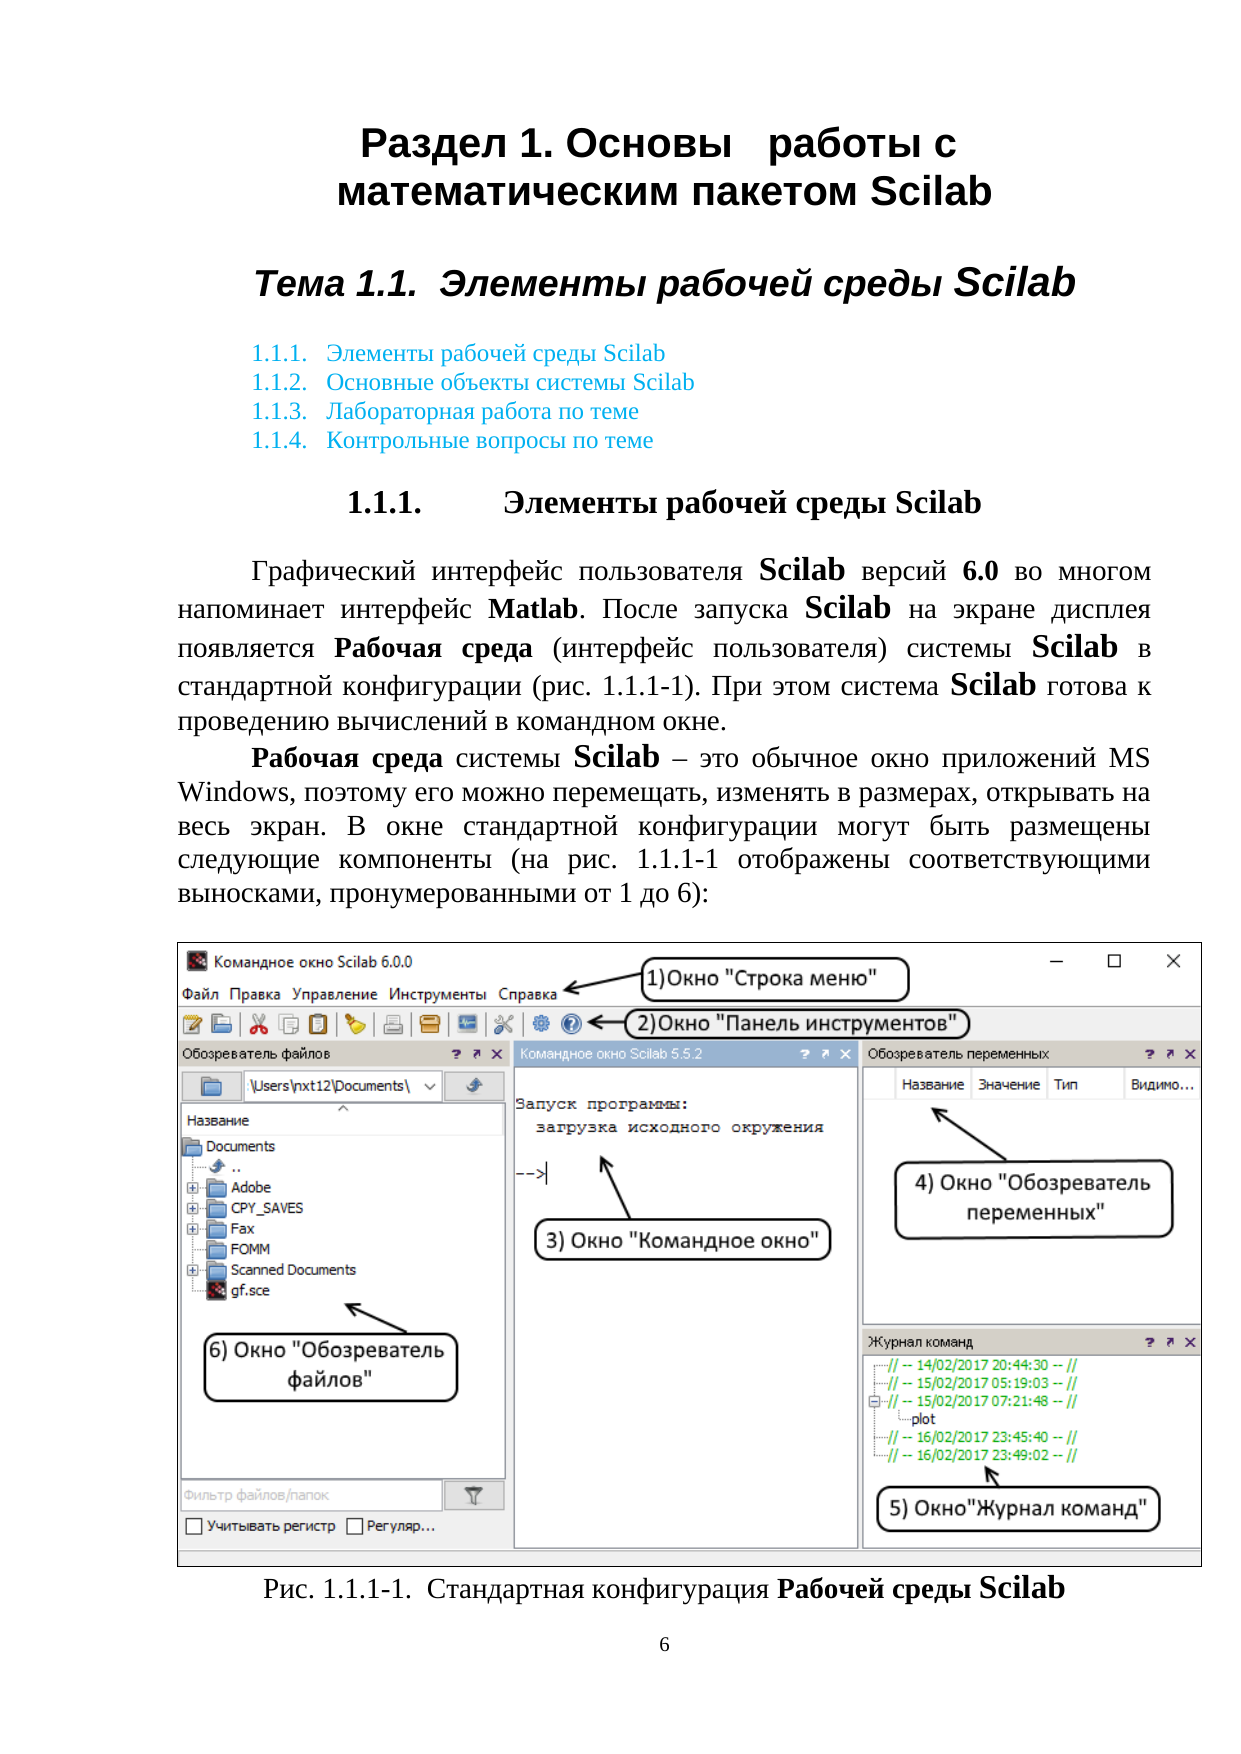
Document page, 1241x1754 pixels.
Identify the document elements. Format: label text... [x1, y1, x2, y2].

list Контрольные вопросы по теме [251, 425, 1152, 453]
list Основные объекты системы Scilab [251, 367, 1152, 396]
text Рабочая среда системы Scilab – это обычное окно приложений MS Windows, поэтому его можно перемещать, изменять в размерах, открывать на весь экран. В окне стандартной конфигурации могут быть размещены следующие компоненты (на рис. 1.1.1-1 отображены соответствующими выносками, пронумерованными от 1 до 6): [177, 736, 1152, 909]
list Элементы рабочей среды Scilab [177, 482, 1152, 521]
subtitle Раздел 1. Основы работы с математическим пакетом Scilab [177, 118, 1152, 214]
picture [501, 379, 506, 388]
picture [178, 943, 1201, 1566]
subtitle Тема 1.1. Элементы рабочей среды Scilab [177, 257, 1152, 338]
list Элементы рабочей среды Scilab [251, 338, 1152, 367]
picture [529, 408, 534, 417]
picture [604, 437, 609, 446]
text Графический интерфейс пользователя Scilab версий 6.0 во многом напоминает интерфейс Matlab. После запуска Scilab на экране дисплея появляется Рабочая среда (интерфейс пользователя) системы Scilab в стандартной конфигурации (рис. 1.1.1-1). При этом система Scilab готова к проведению вычислений в командном окне. [177, 549, 1152, 736]
text Рис. 1.1.1-1. Стандартная конфигурация Рабочей среды Scilab [177, 1567, 1152, 1606]
list Лабораторная работа по теме [251, 396, 1152, 425]
